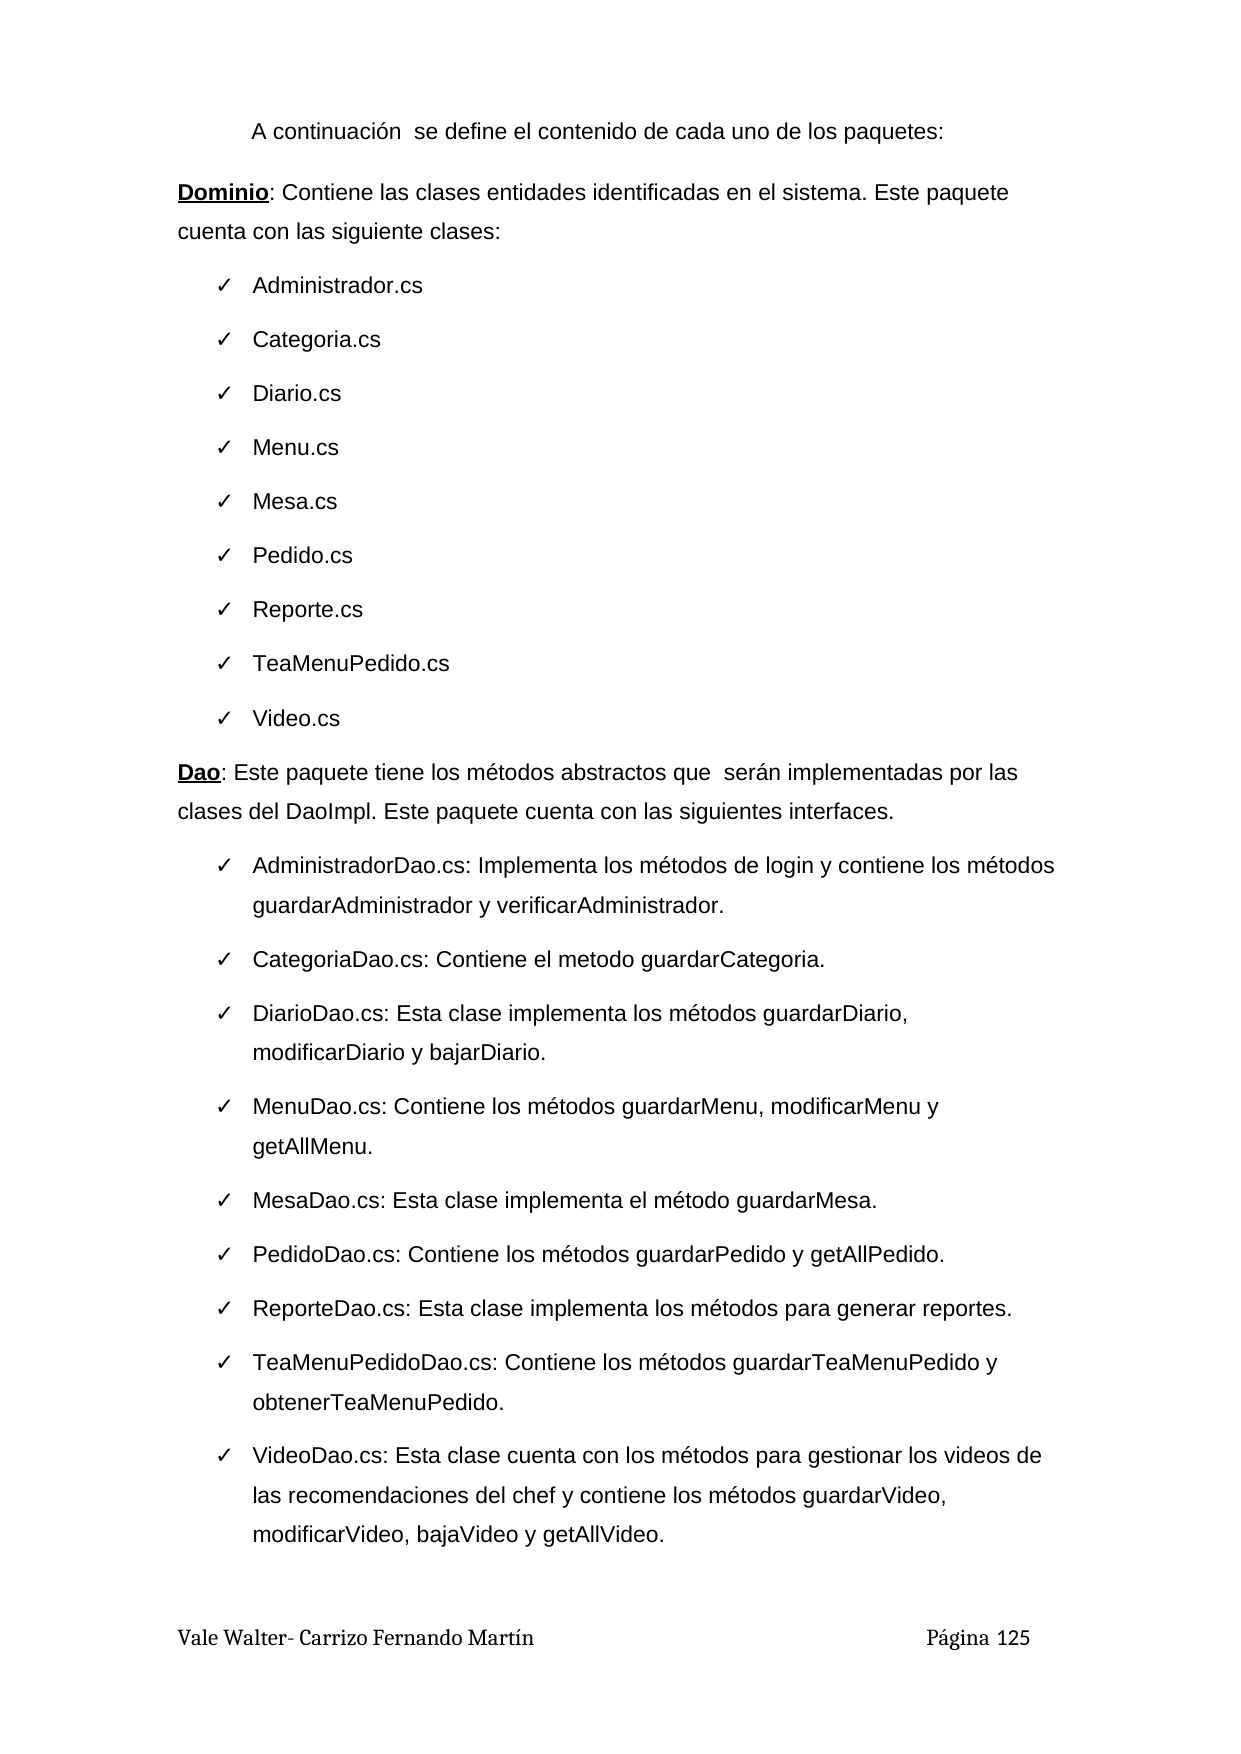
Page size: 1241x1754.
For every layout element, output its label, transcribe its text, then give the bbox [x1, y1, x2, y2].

list Mesa.cs [215, 488, 1063, 514]
list Reporte.cs [215, 596, 1063, 623]
list Categoria.cs [215, 326, 1063, 352]
list DiarioDao.cs: Esta clase implementa los métodos guardarDiario, modificarDiario y bajarDiario. [215, 1000, 1063, 1066]
text Dao: Este paquete tiene los métodos abstractos que serán implementadas por las clases del DaoImpl. Este paquete cuenta con las siguientes interfaces. [177, 758, 1063, 824]
list Diario.cs [215, 380, 1063, 406]
list TeaMenuPedido.cs [215, 650, 1063, 677]
text Dominio: Contiene las clases entidades identificadas en el sistema. Este paquete cuenta con las siguiente clases: [177, 178, 1063, 244]
list Administrador.cs [215, 272, 1063, 298]
list AdministradorDao.cs: Implementa los métodos de login y contiene los métodos guardarAdministrador y verificarAdministrador. [215, 852, 1063, 918]
list MenuDao.cs: Contiene los métodos guardarMenu, modificarMenu y getAllMenu. [215, 1093, 1063, 1159]
list Video.cs [215, 704, 1063, 731]
list CategoriaDao.cs: Contiene el metodo guardarCategoria. [215, 946, 1063, 972]
list Pedido.cs [215, 542, 1063, 569]
list TeaMenuPedidoDao.cs: Contiene los métodos guardarTeaMenuPedido y obtenerTeaMenuPedido. [215, 1349, 1063, 1415]
list VideoDao.cs: Esta clase cuenta con los métodos para gestionar los videos de las recomendaciones del chef y contiene los métodos guardarVideo, modificarVideo, bajaVideo y getAllVideo. [215, 1442, 1063, 1548]
text A continuación se define el contenido de cada uno de los paquetes: [177, 118, 1063, 144]
list ReporteDao.cs: Esta clase implementa los métodos para generar reportes. [215, 1295, 1063, 1321]
list PedidoDao.cs: Contiene los métodos guardarPedido y getAllPedido. [215, 1241, 1063, 1267]
list MesaDao.cs: Esta clase implementa el método guardarMesa. [215, 1187, 1063, 1213]
list Menu.cs [215, 434, 1063, 461]
